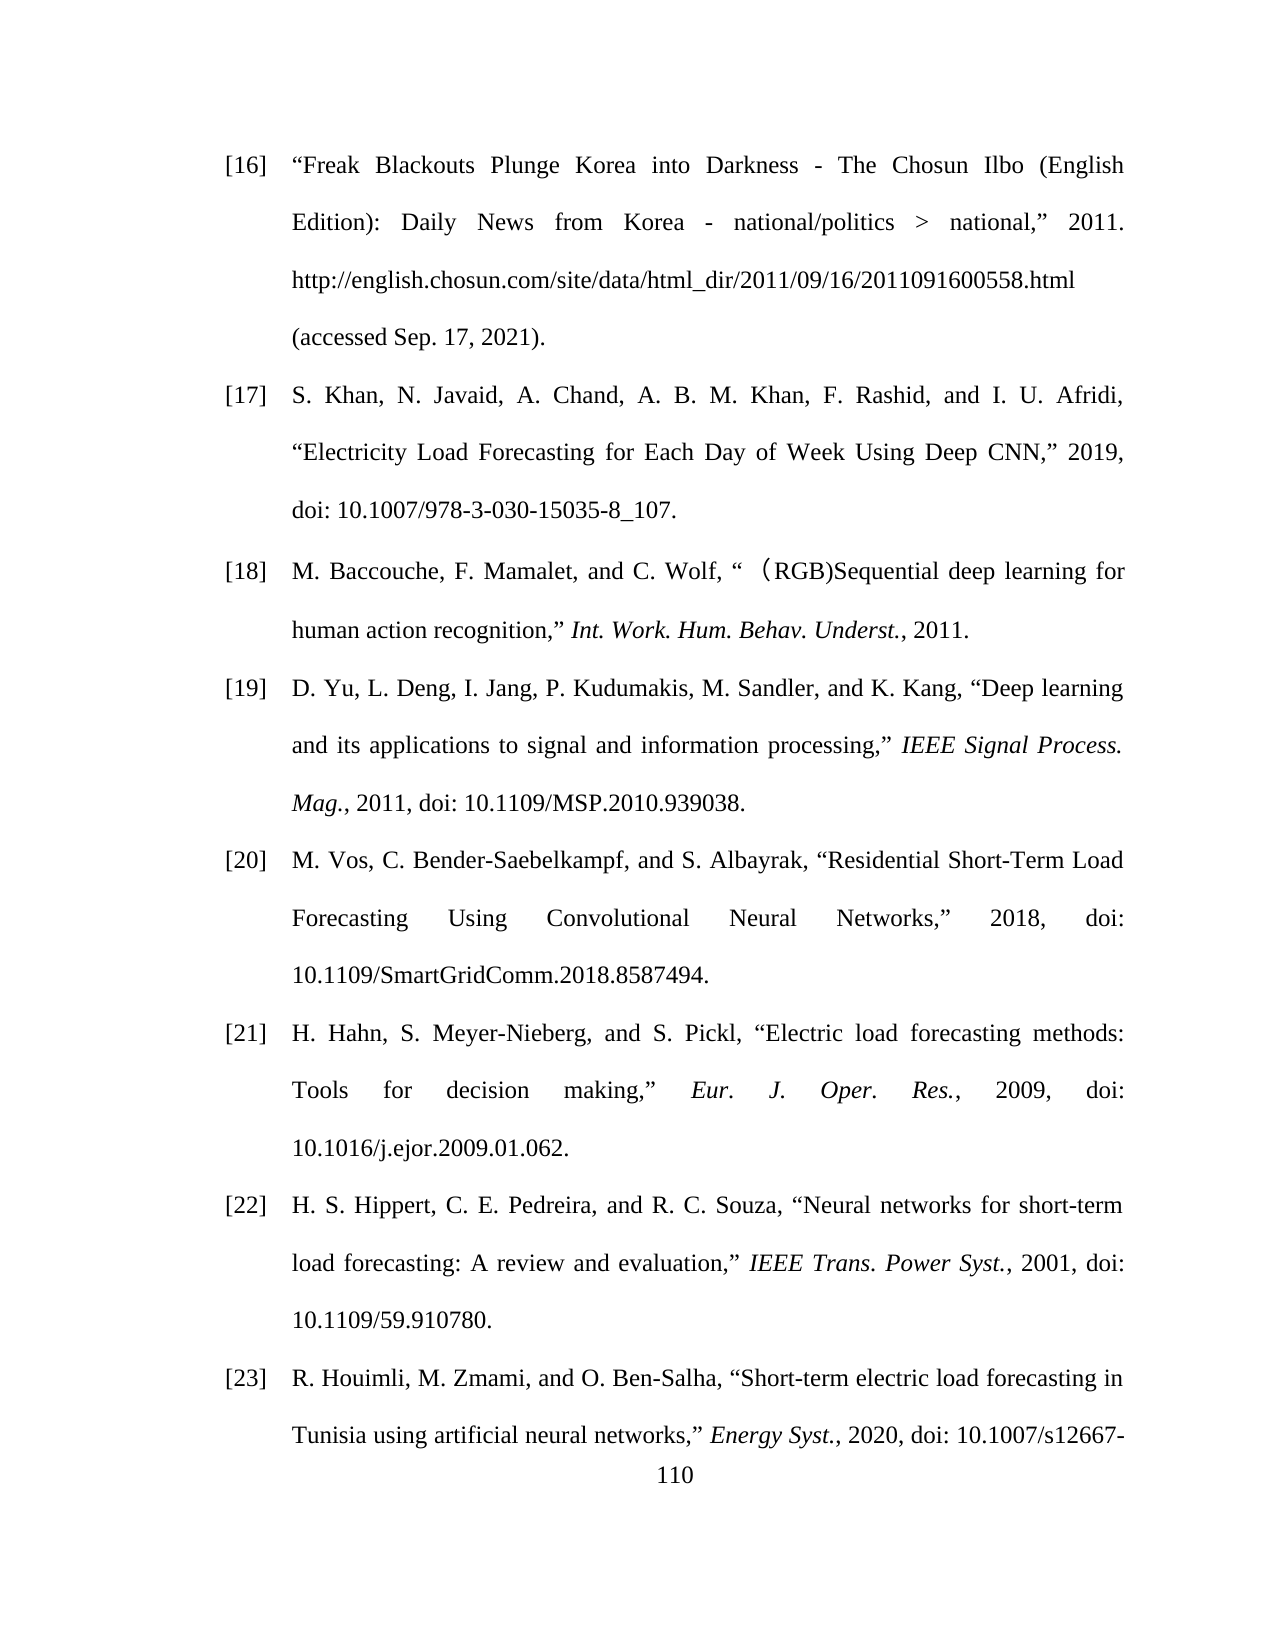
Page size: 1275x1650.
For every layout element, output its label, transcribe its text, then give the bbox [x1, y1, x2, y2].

text [19] D. Yu, L. Deng, I. Jang, P. Kudumakis, M. Sandler, and K. Kang, “Deep learning and its applications to signal and information processing,” IEEE Signal Process. Mag., 2011, doi: 10.1109/MSP.2010.939038. [225, 673, 1125, 817]
text [20] M. Vos, C. Bender-Saebelkampf, and S. Albayrak, “Residential Short-Term Load Forecasting Using Convolutional Neural Networks,” 2018, doi: 10.1109/SmartGridComm.2018.8587494. [225, 845, 1125, 989]
text [17] S. Khan, N. Javaid, A. Chand, A. B. M. Khan, F. Rashid, and I. U. Afridi, “Electricity Load Forecasting for Each Day of Week Using Deep CNN,” 2019, doi: 10.1007/978-3-030-15035-8_107. [225, 380, 1125, 524]
text [22] H. S. Hippert, C. E. Pedreira, and R. C. Souza, “Neural networks for short-term load forecasting: A review and evaluation,” IEEE Trans. Power Syst., 2001, doi: 10.1109/59.910780. [225, 1190, 1125, 1334]
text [225, 1363, 1125, 1449]
text [21] H. Hahn, S. Meyer-Nieberg, and S. Pickl, “Electric load forecasting methods: Tools for decision making,” Eur. J. Oper. Res., 2009, doi: 10.1016/j.ejor.2009.01.062. [225, 1018, 1125, 1162]
text [18] M. Baccouche, F. Mamalet, and C. Wolf, “（RGB)Sequential deep learning for human action recognition,” Int. Work. Hum. Behav. Underst., 2011. [225, 552, 1125, 644]
text [16] “Freak Blackouts Plunge Korea into Darkness - The Chosun Ilbo (English Edition): Daily News from Korea - national/politics > national,” 2011. http://english.chosun.com/site/data/html_dir/2011/09/16/2011091600558.html (accessed Sep. 17, 2021). [225, 150, 1125, 351]
